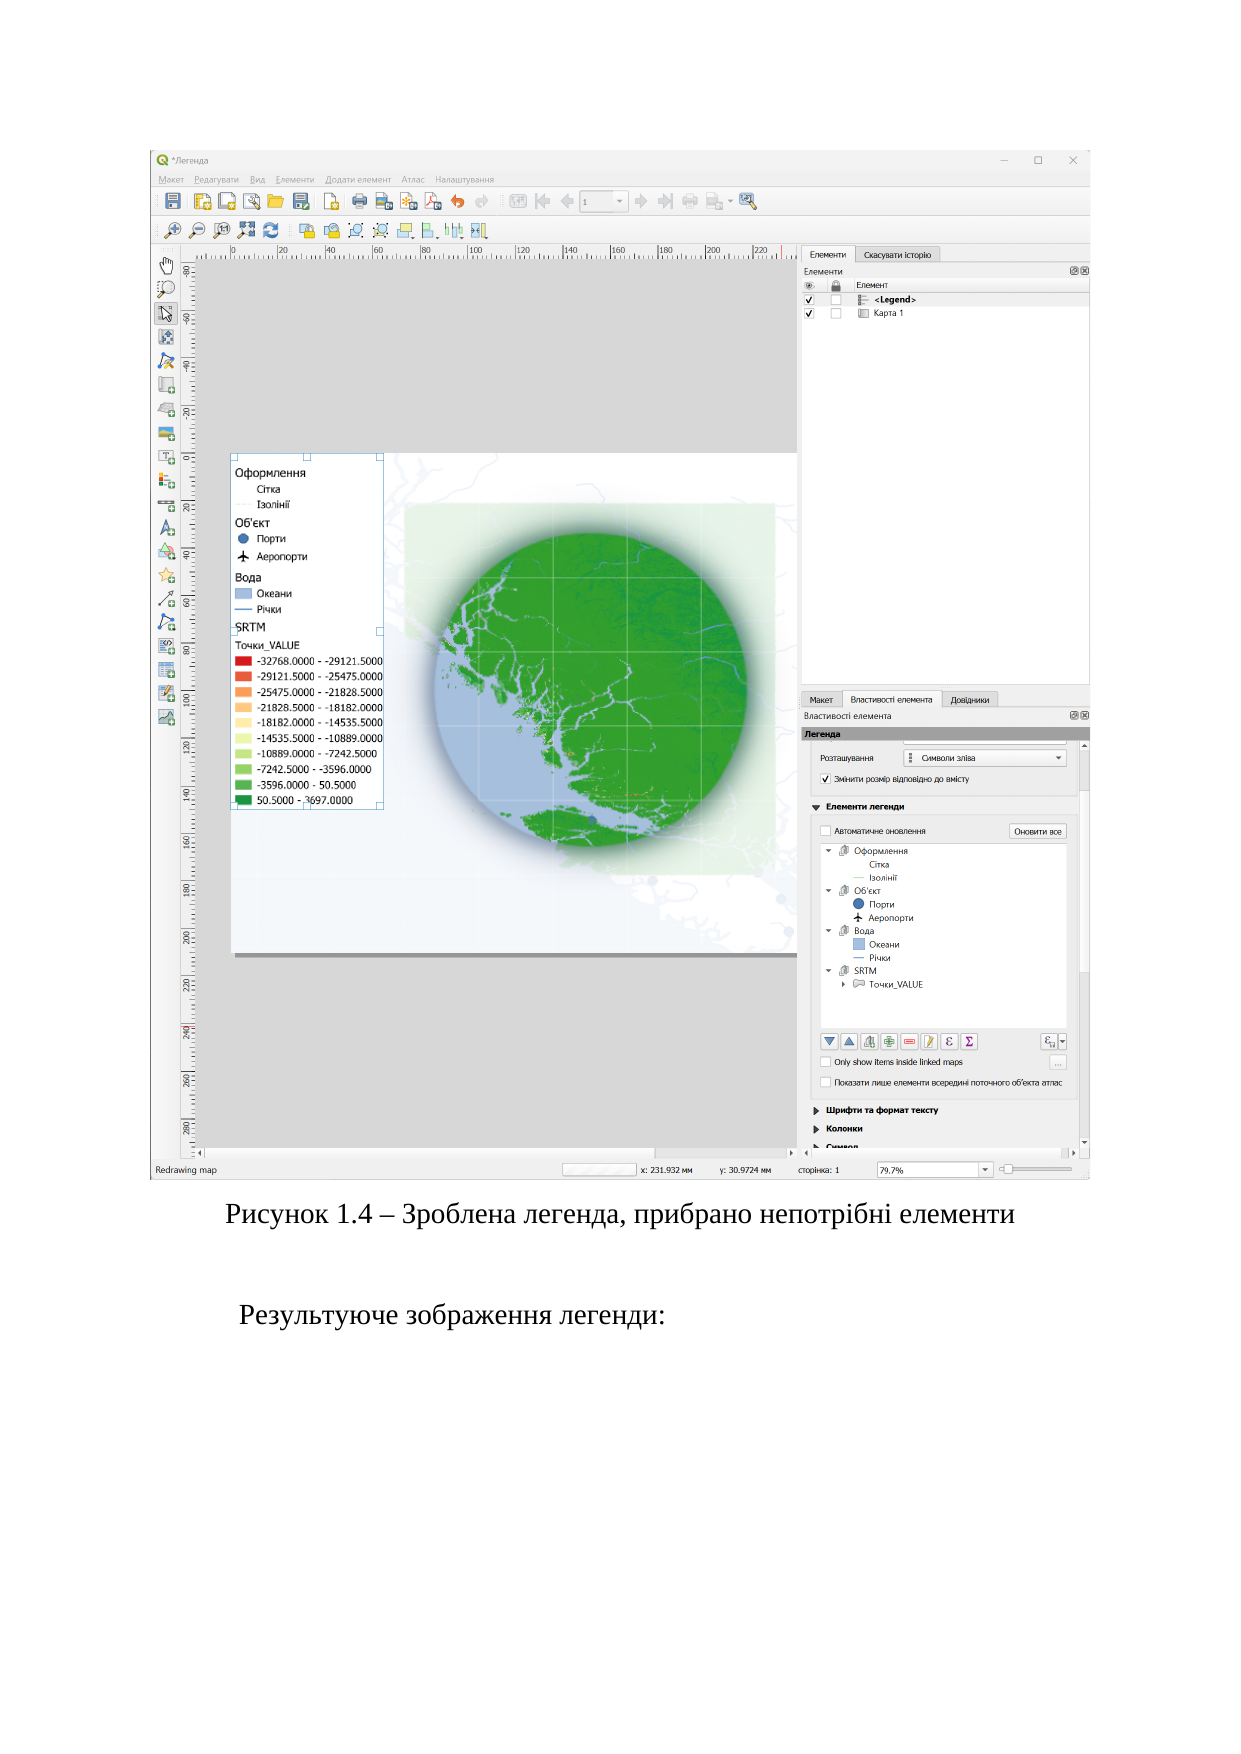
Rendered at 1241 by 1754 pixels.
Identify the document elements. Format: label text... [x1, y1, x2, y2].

text Результуюче зображення легенди: [150, 1297, 1090, 1330]
text Рисунок 1.4 – Зроблена легенда, прибрано непотрібні елементи [150, 1196, 1090, 1230]
picture [150, 150, 1091, 1180]
